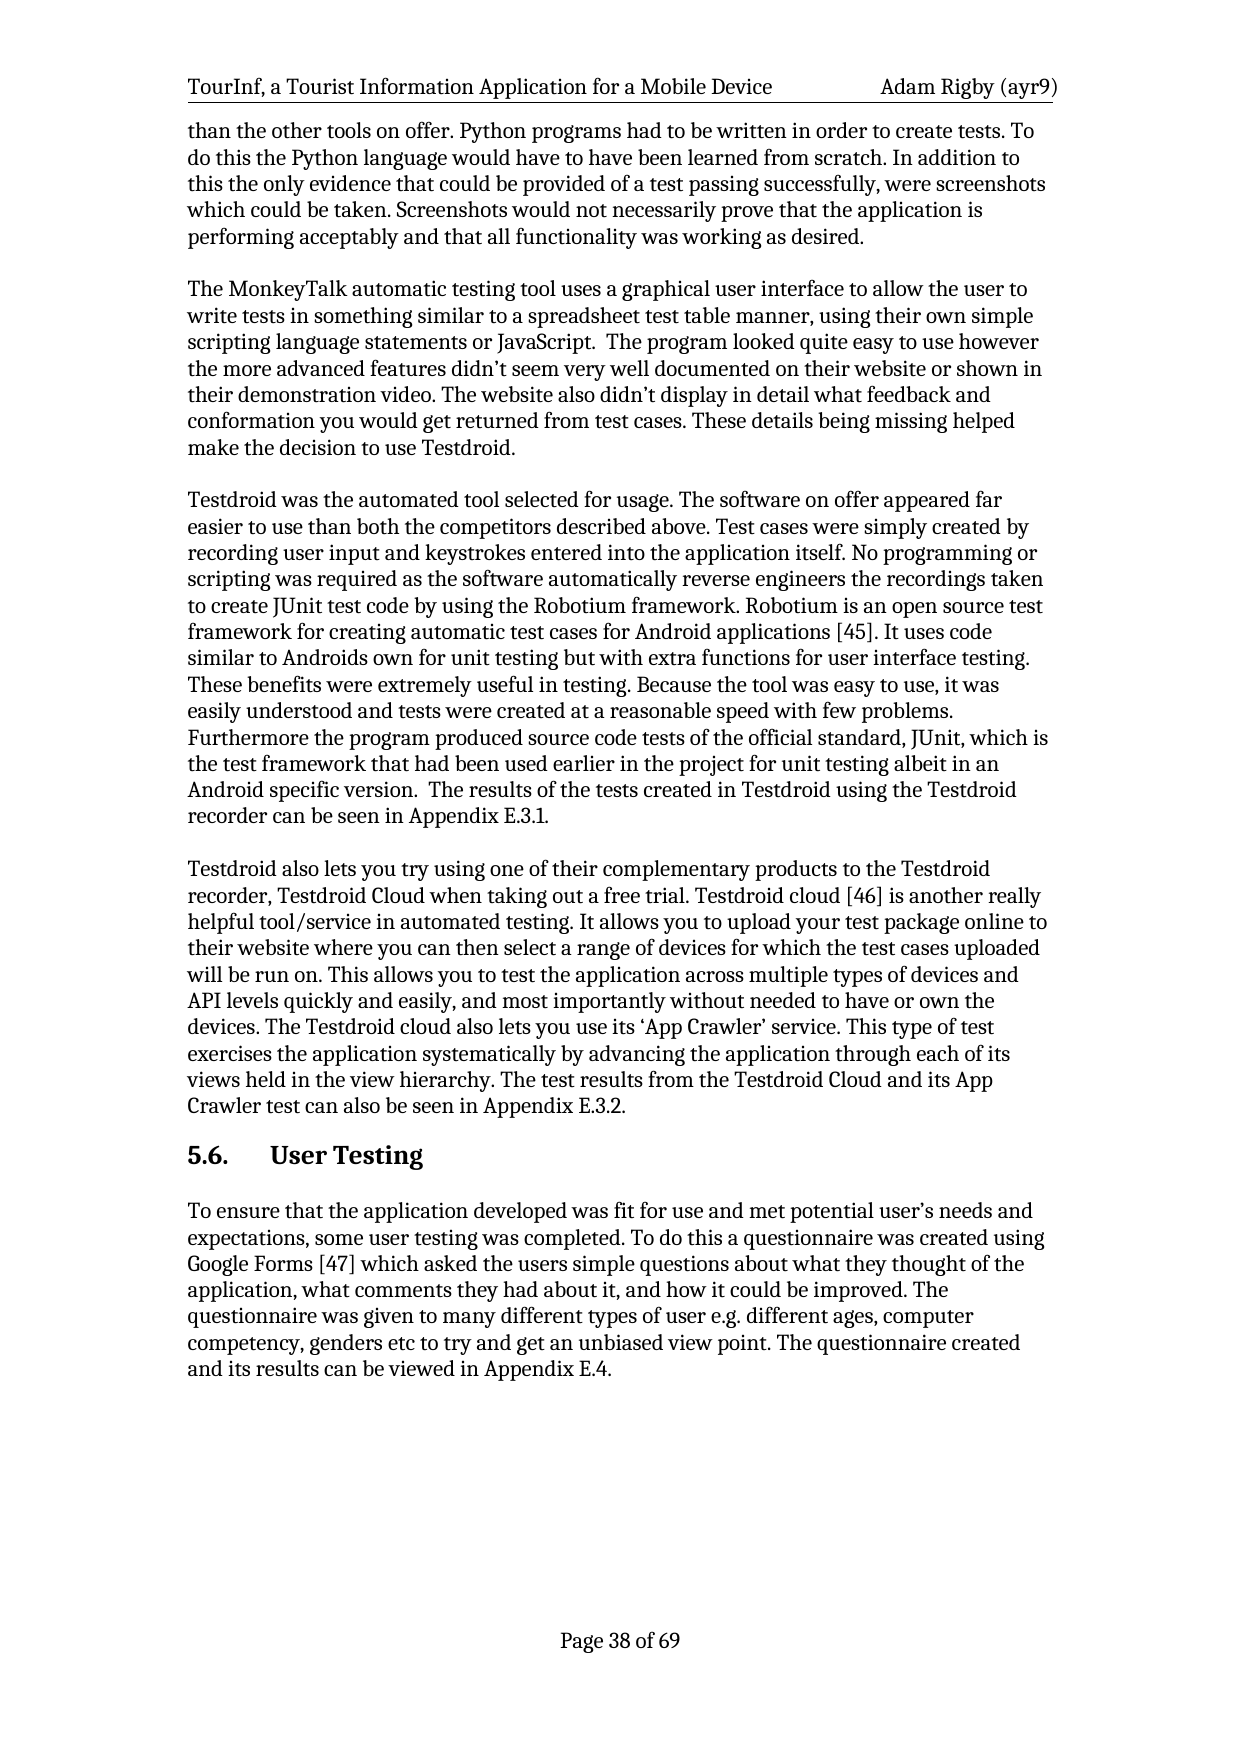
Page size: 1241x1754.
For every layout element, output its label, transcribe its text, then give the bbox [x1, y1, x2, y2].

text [187, 118, 1053, 250]
text To ensure that the application developed was fit for use and met potential user’s needs and expectations, some user testing was completed. To do this a questionnaire was created using Google Forms [47] which asked the users simple questions about what they thought of the application, what comments they had about it, and how it could be improved. The questionnaire was given to many different types of user e.g. different ages, computer competency, genders etc to try and get an unbiased view point. The questionnaire created and its results can be viewed in Appendix E.4. [187, 1198, 1053, 1382]
text Testdroid also lets you try using one of their complementary products to the Testdroid recorder, Testdroid Cloud when taking out a free trial. Testdroid cloud [46] is another really helpful tool/service in automated testing. It allows you to upload your test package online to their website where you can then select a range of devices for which the test cases uploaded will be run on. This allows you to test the application across multiple types of devices and API levels quickly and easily, and most importantly without needed to have or own the devices. The Testdroid cloud also lets you use its ‘App Crawler’ service. This type of test exercises the application systematically by advancing the application through each of its views held in the view hierarchy. The test results from the Testdroid Cloud and its App Crawler test can also be seen in Appendix E.3.2. [187, 856, 1053, 1119]
text Testdroid was the automated tool selected for usage. The software on offer appeared far easier to use than both the competitors described above. Test cases were simply created by recording user input and keystrokes entered into the application itself. No programming or scripting was required as the software automatically reverse engineers the recordings taken to create JUnit test code by using the Robotium framework. Robotium is an open source test framework for creating automatic test cases for Android applications [45]. It uses code similar to Androids own for unit testing but with extra functions for user interface testing. These benefits were extremely useful in testing. Because the tool was easy to use, it was easily understood and tests were created at a reasonable speed with few problems. Furthermore the program produced source code tests of the official standard, JUnit, which is the test framework that had been used earlier in the project for unit testing albeit in an Android specific version. The results of the tests created in Testdroid using the Testdroid recorder can be seen in Appendix E.3.1. [187, 487, 1053, 830]
subtitle User Testing [187, 1140, 1053, 1172]
text The MonkeyTalk automatic testing tool uses a graphical user interface to allow the user to write tests in something similar to a spreadsheet test table manner, using their own simple scripting language statements or JavaScript. The program looked quite easy to use however the more advanced features didn’t seem very well documented on their website or shown in their demonstration video. The website also didn’t display in detail what feedback and conformation you would get returned from test cases. These details being missing helped make the decision to use Testdroid. [187, 276, 1053, 461]
